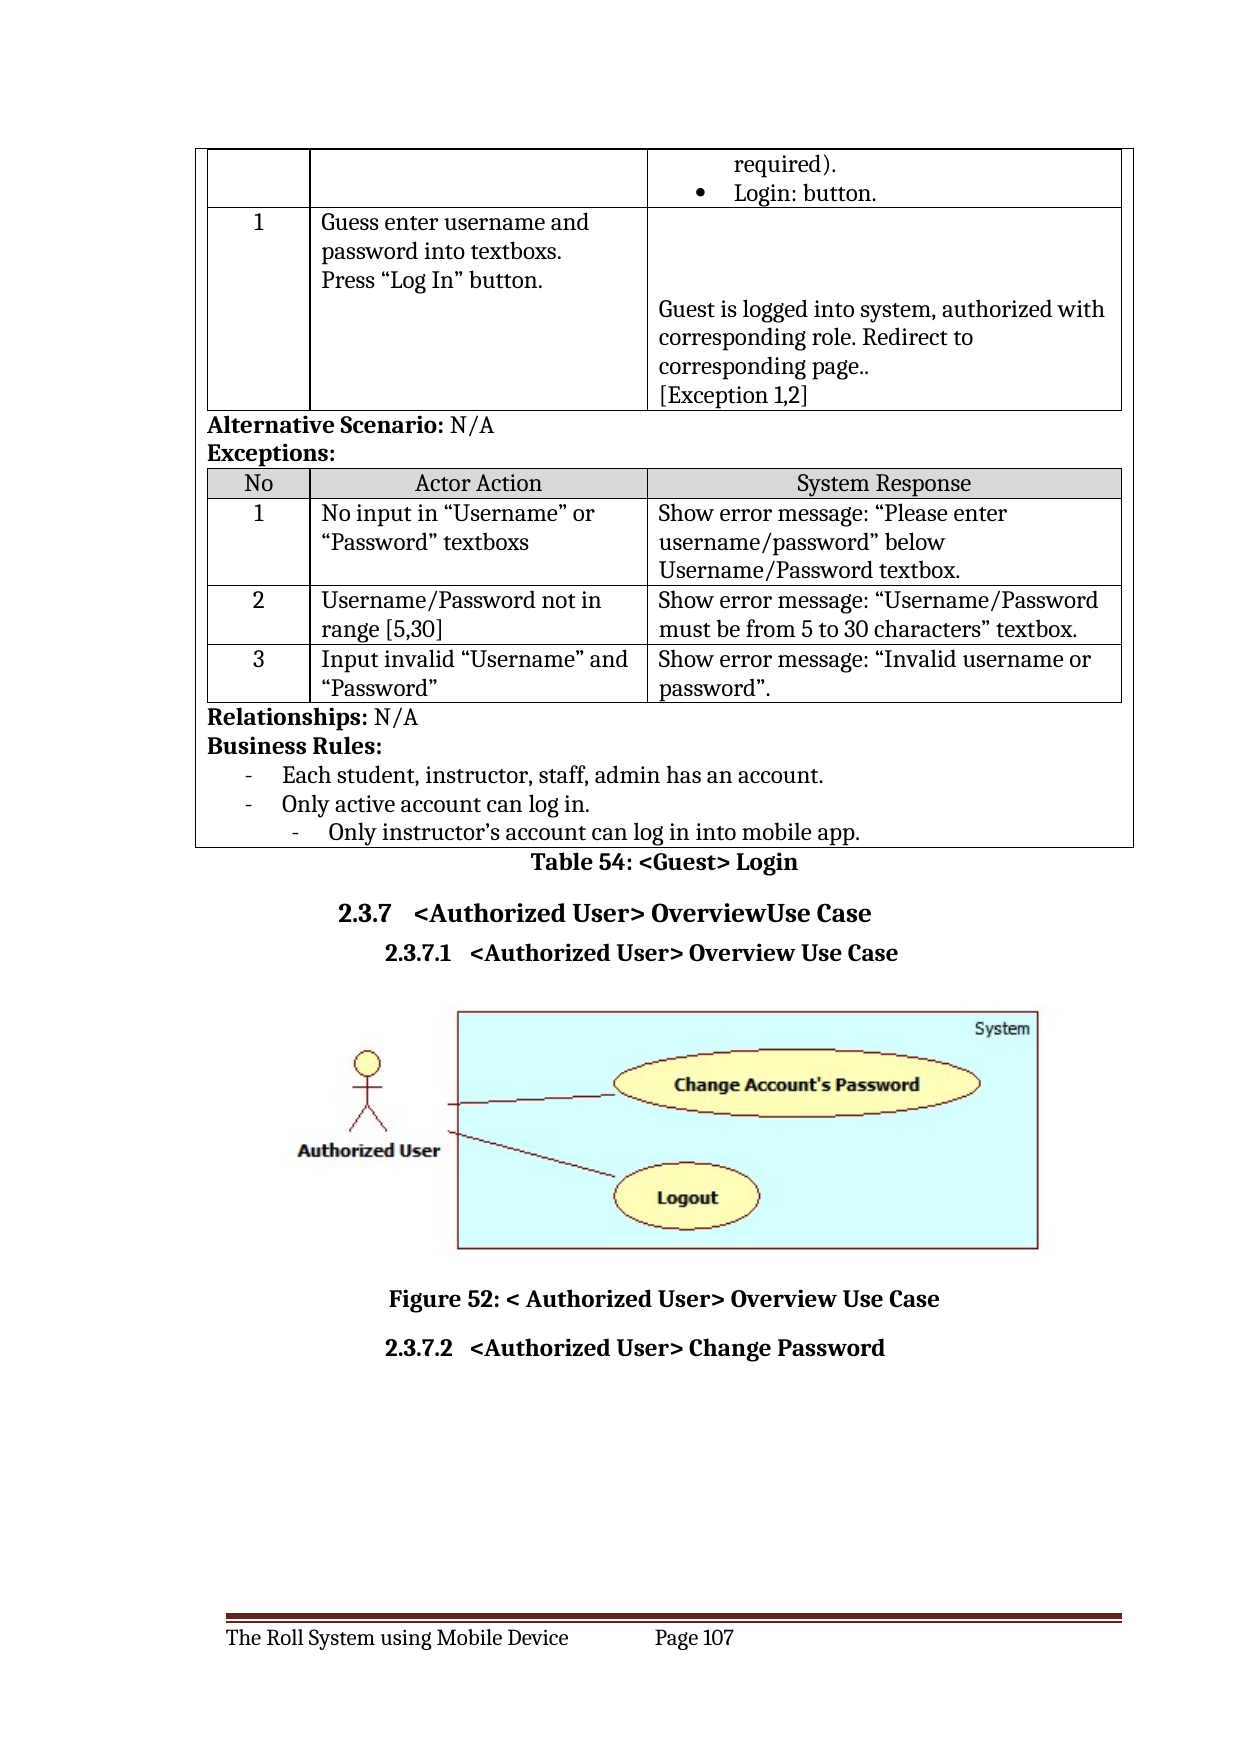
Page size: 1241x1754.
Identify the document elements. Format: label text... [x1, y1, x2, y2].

text Figure 52: < Authorized User> Overview Use Case [207, 1285, 1122, 1313]
subtitle <Authorized User> OverviewUse Case [338, 898, 1122, 929]
subtitle <Authorized User> Overview Use Case [385, 939, 1122, 968]
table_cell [196, 149, 1133, 847]
picture [259, 980, 1070, 1281]
text Table 54: <Guest> Login [207, 848, 1122, 877]
subtitle <Authorized User> Change Password [385, 1334, 1122, 1363]
